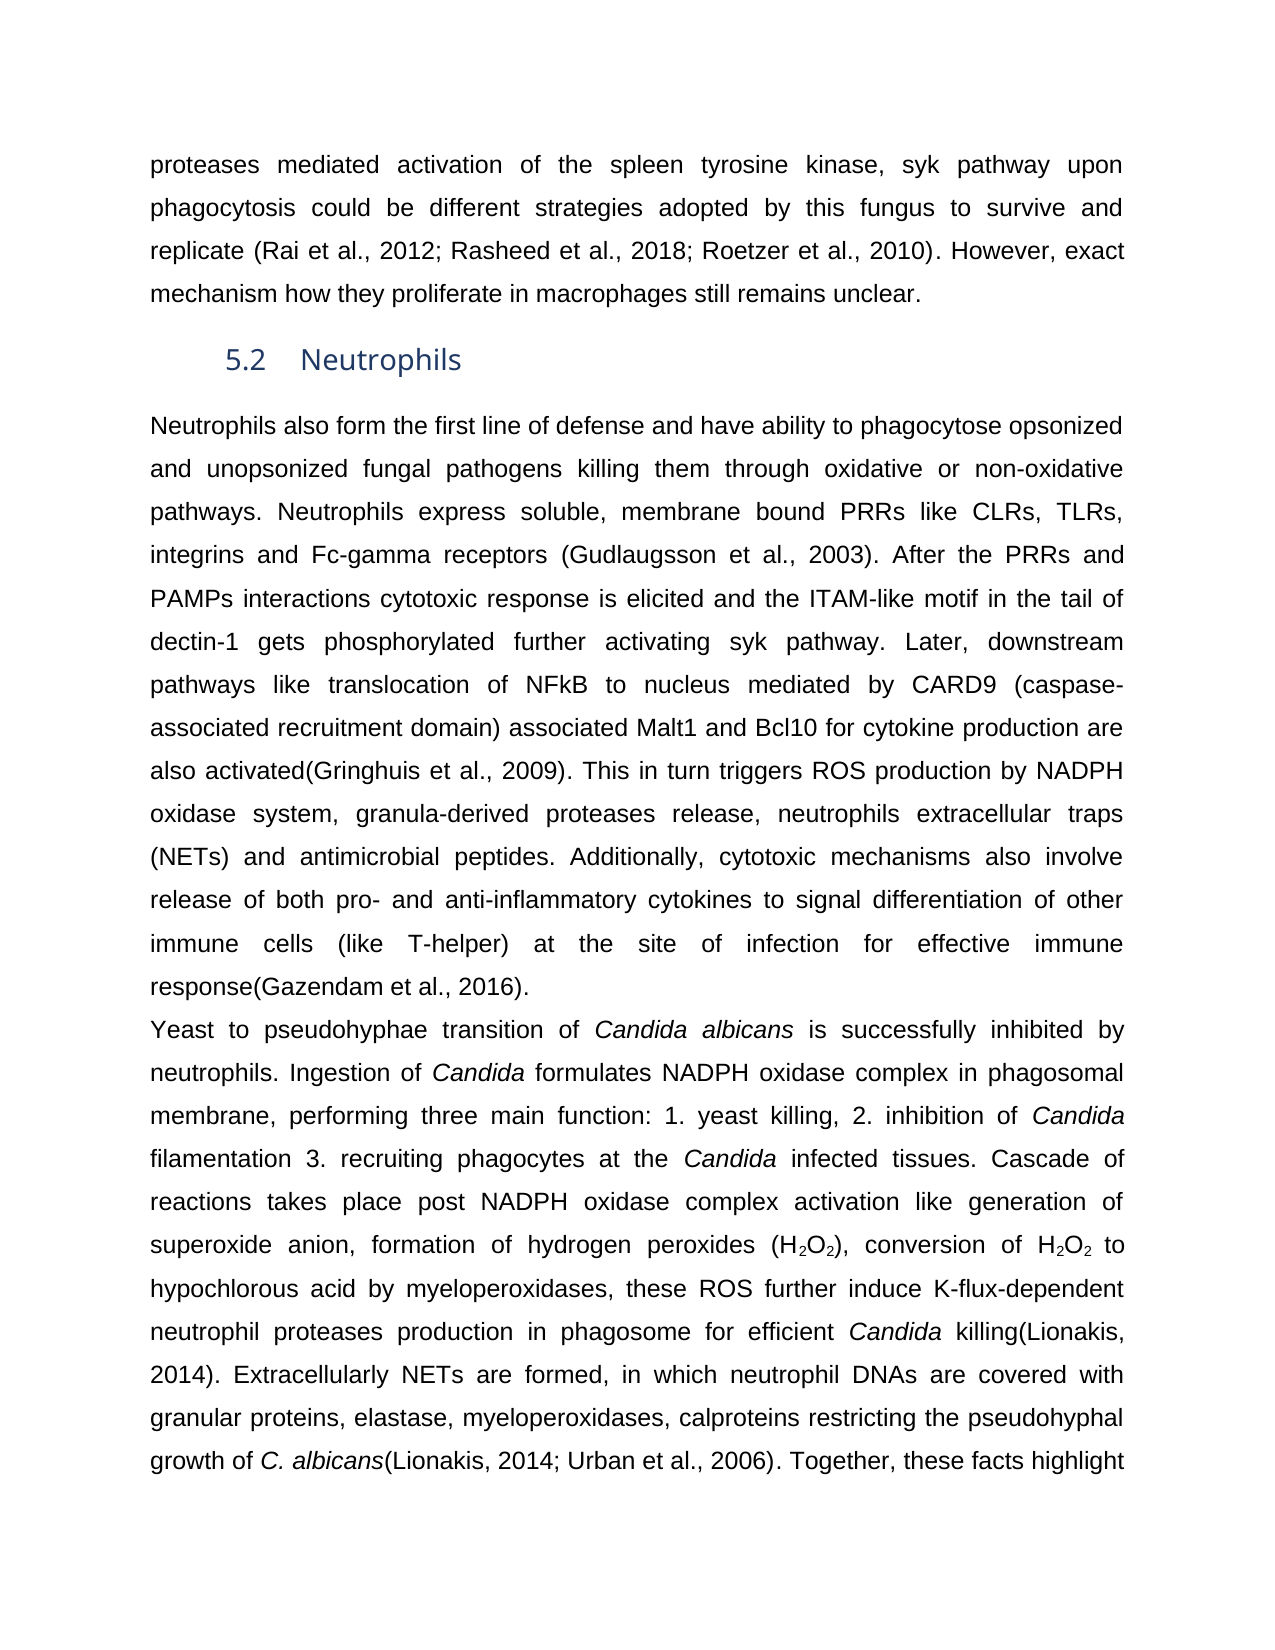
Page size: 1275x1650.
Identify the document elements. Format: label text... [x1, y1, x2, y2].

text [150, 1015, 1125, 1475]
text Neutrophils also form the first line of defense and have ability to phagocytose opsonized and unopsonized fungal pathogens killing them through oxidative or non-oxidative pathways. Neutrophils express soluble, membrane bound PRRs like CLRs, TLRs, integrins and Fc-gamma receptors (Gudlaugsson et al., 2003). After the PRRs and PAMPs interactions cytotoxic response is elicited and the ITAM-like motif in the tail of dectin-1 gets phosphorylated further activating syk pathway. Later, downstream pathways like translocation of NFkB to nucleus mediated by CARD9 (caspase-associated recruitment domain) associated Malt1 and Bcl10 for cytokine production are also activated(Gringhuis et al., 2009). This in turn triggers ROS production by NADPH oxidase system, granula-derived proteases release, neutrophils extracellular traps (NETs) and antimicrobial peptides. Additionally, cytotoxic mechanisms also involve release of both pro- and anti-inflammatory cytokines to signal differentiation of other immune cells (like T-helper) at the site of infection for effective immune response(Gazendam et al., 2016). [150, 411, 1125, 1001]
list Neutrophils [225, 339, 1125, 379]
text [150, 150, 1125, 308]
